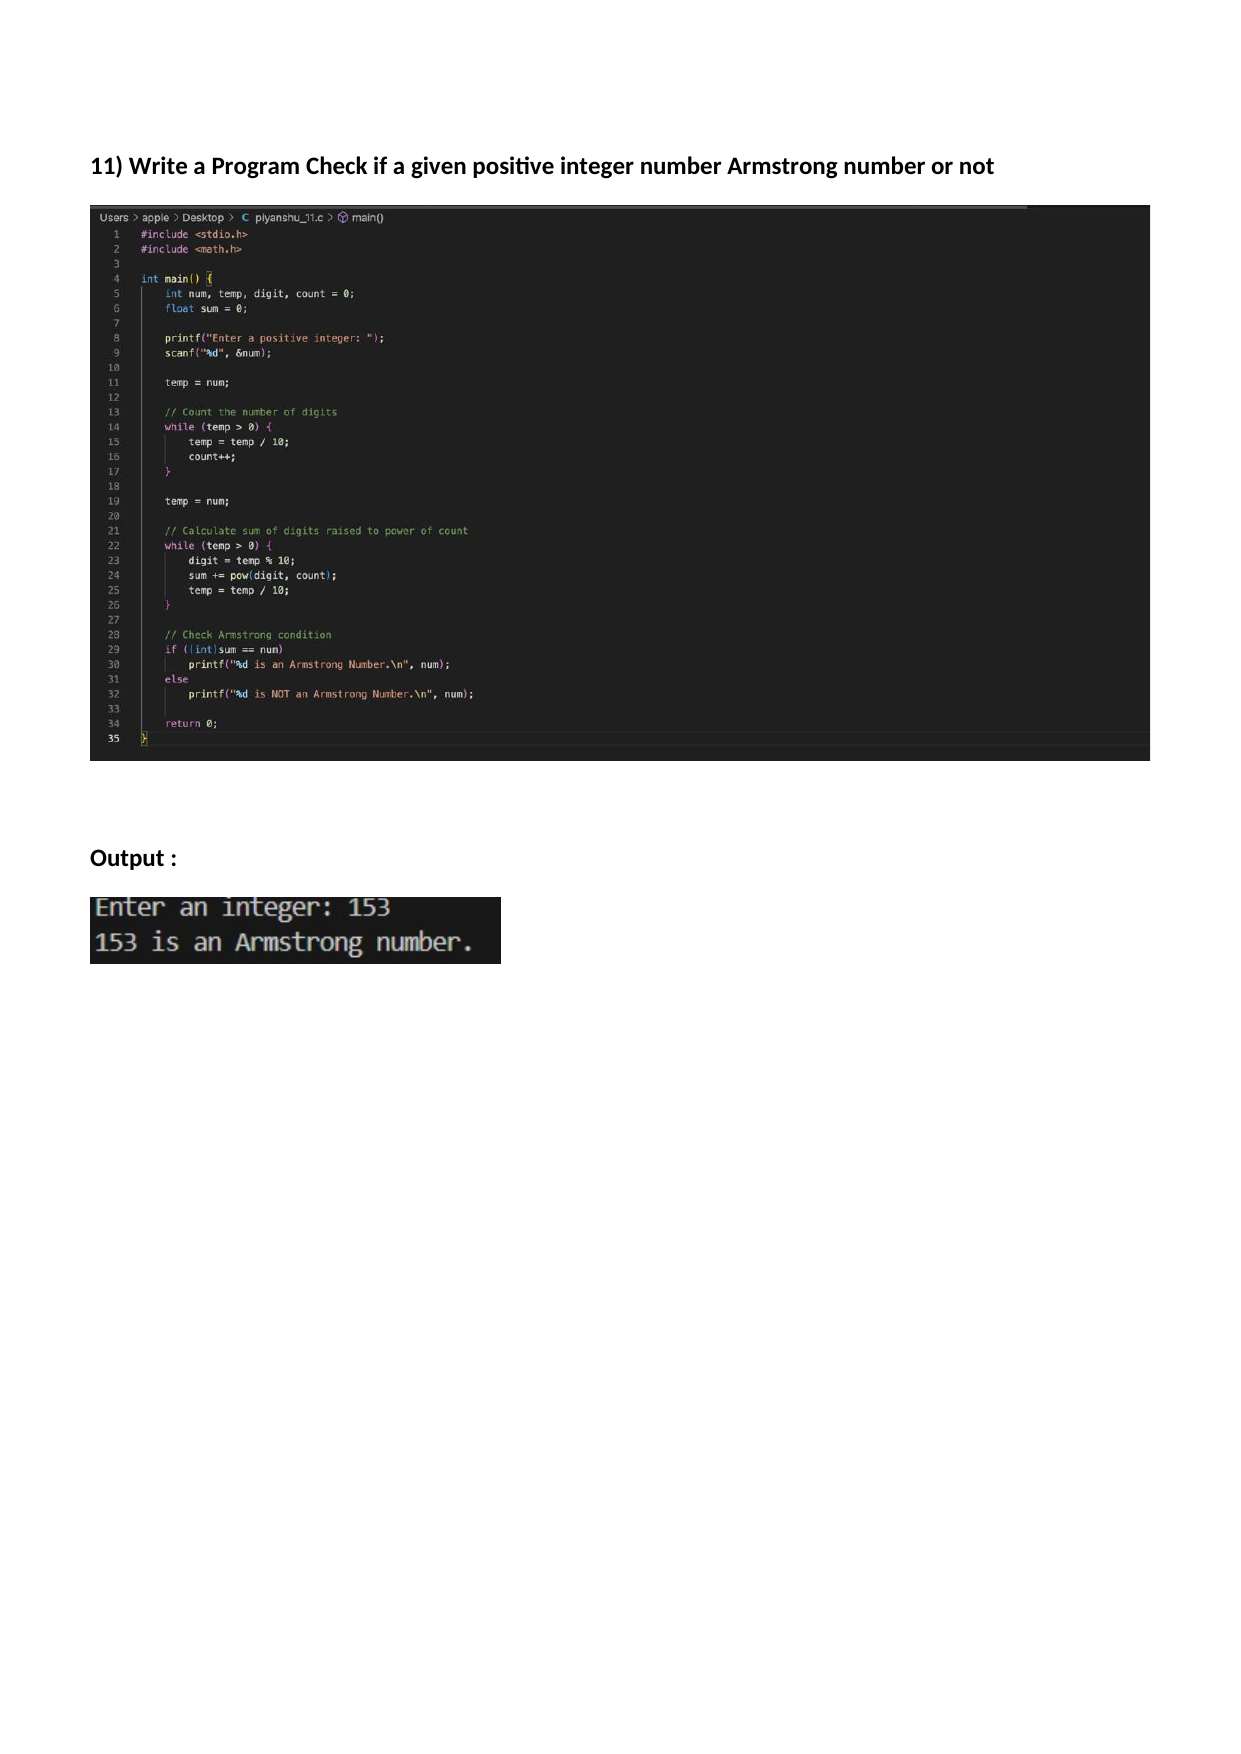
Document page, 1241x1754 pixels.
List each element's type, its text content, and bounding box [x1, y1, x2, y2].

text Output : [90, 842, 1150, 872]
text 11) Write a Program Check if a given positive integer number Armstrong number or not [90, 150, 1150, 181]
picture [90, 205, 1151, 761]
picture [90, 897, 501, 964]
